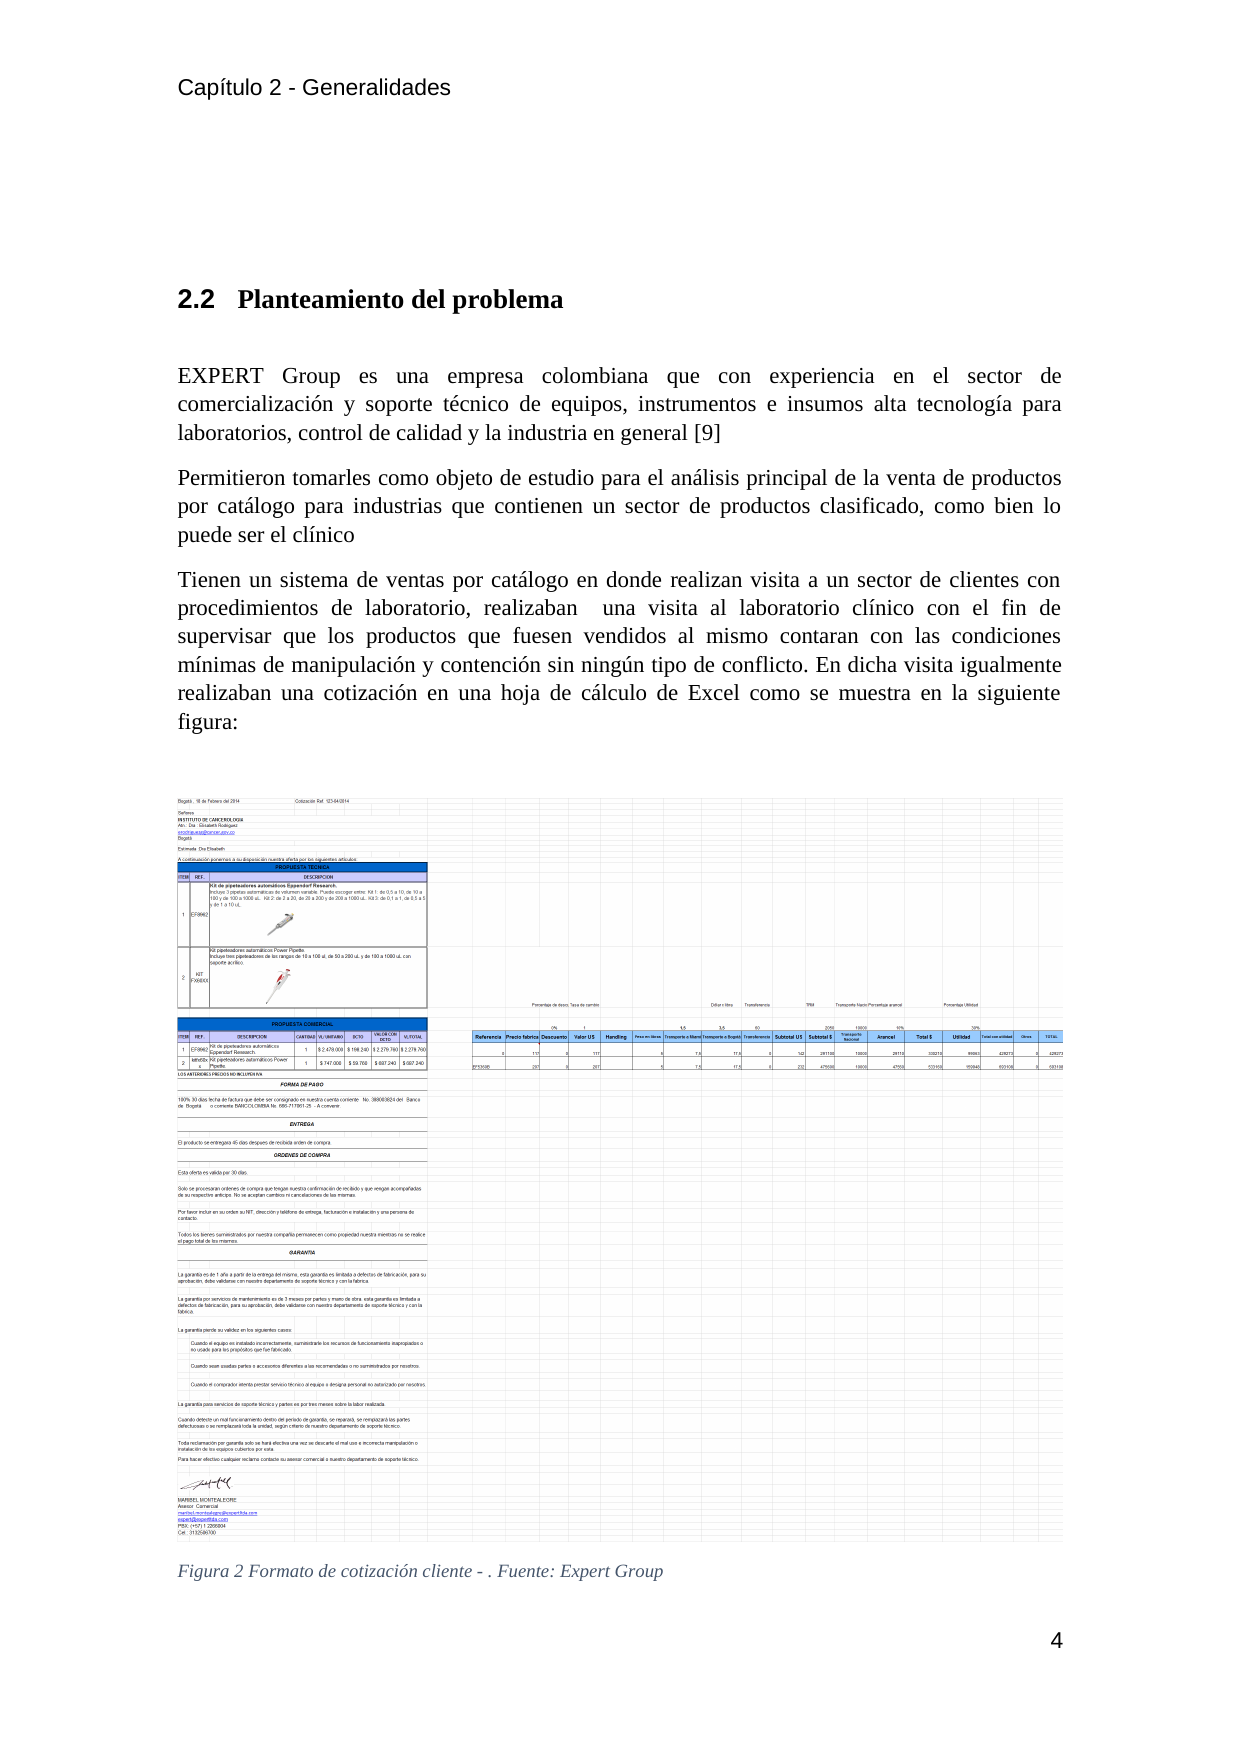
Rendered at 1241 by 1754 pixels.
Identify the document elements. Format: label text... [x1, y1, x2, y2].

subtitle Planteamiento del problema [177, 283, 1063, 314]
picture [177, 798, 1063, 1542]
text Tienen un sistema de ventas por catálogo en donde realizan visita a un sector de clientes con procedimientos de laboratorio, realizaban una visita al laboratorio clínico con el fin de supervisar que los productos que fuesen vendidos al mismo contaran con las condiciones mínimas de manipulación y contención sin ningún tipo de conflicto. En dicha visita igualmente realizaban una cotización en una hoja de cálculo de Excel como se muestra en la siguiente figura: [177, 566, 1063, 734]
text EXPERT Group es una empresa colombiana que con experiencia en el sector de comercialización y soporte técnico de equipos, instrumentos e insumos alta tecnología para laboratorios, control de calidad y la industria en general [177, 362, 1063, 445]
text Permitieron tomarles como objeto de estudio para el análisis principal de la venta de productos por catálogo para industrias que contienen un sector de productos clasificado, como bien lo puede ser el clínico [177, 464, 1063, 547]
text Figura 2 Formato de cotización cliente - . Fuente: Expert Group [177, 1560, 1063, 1582]
